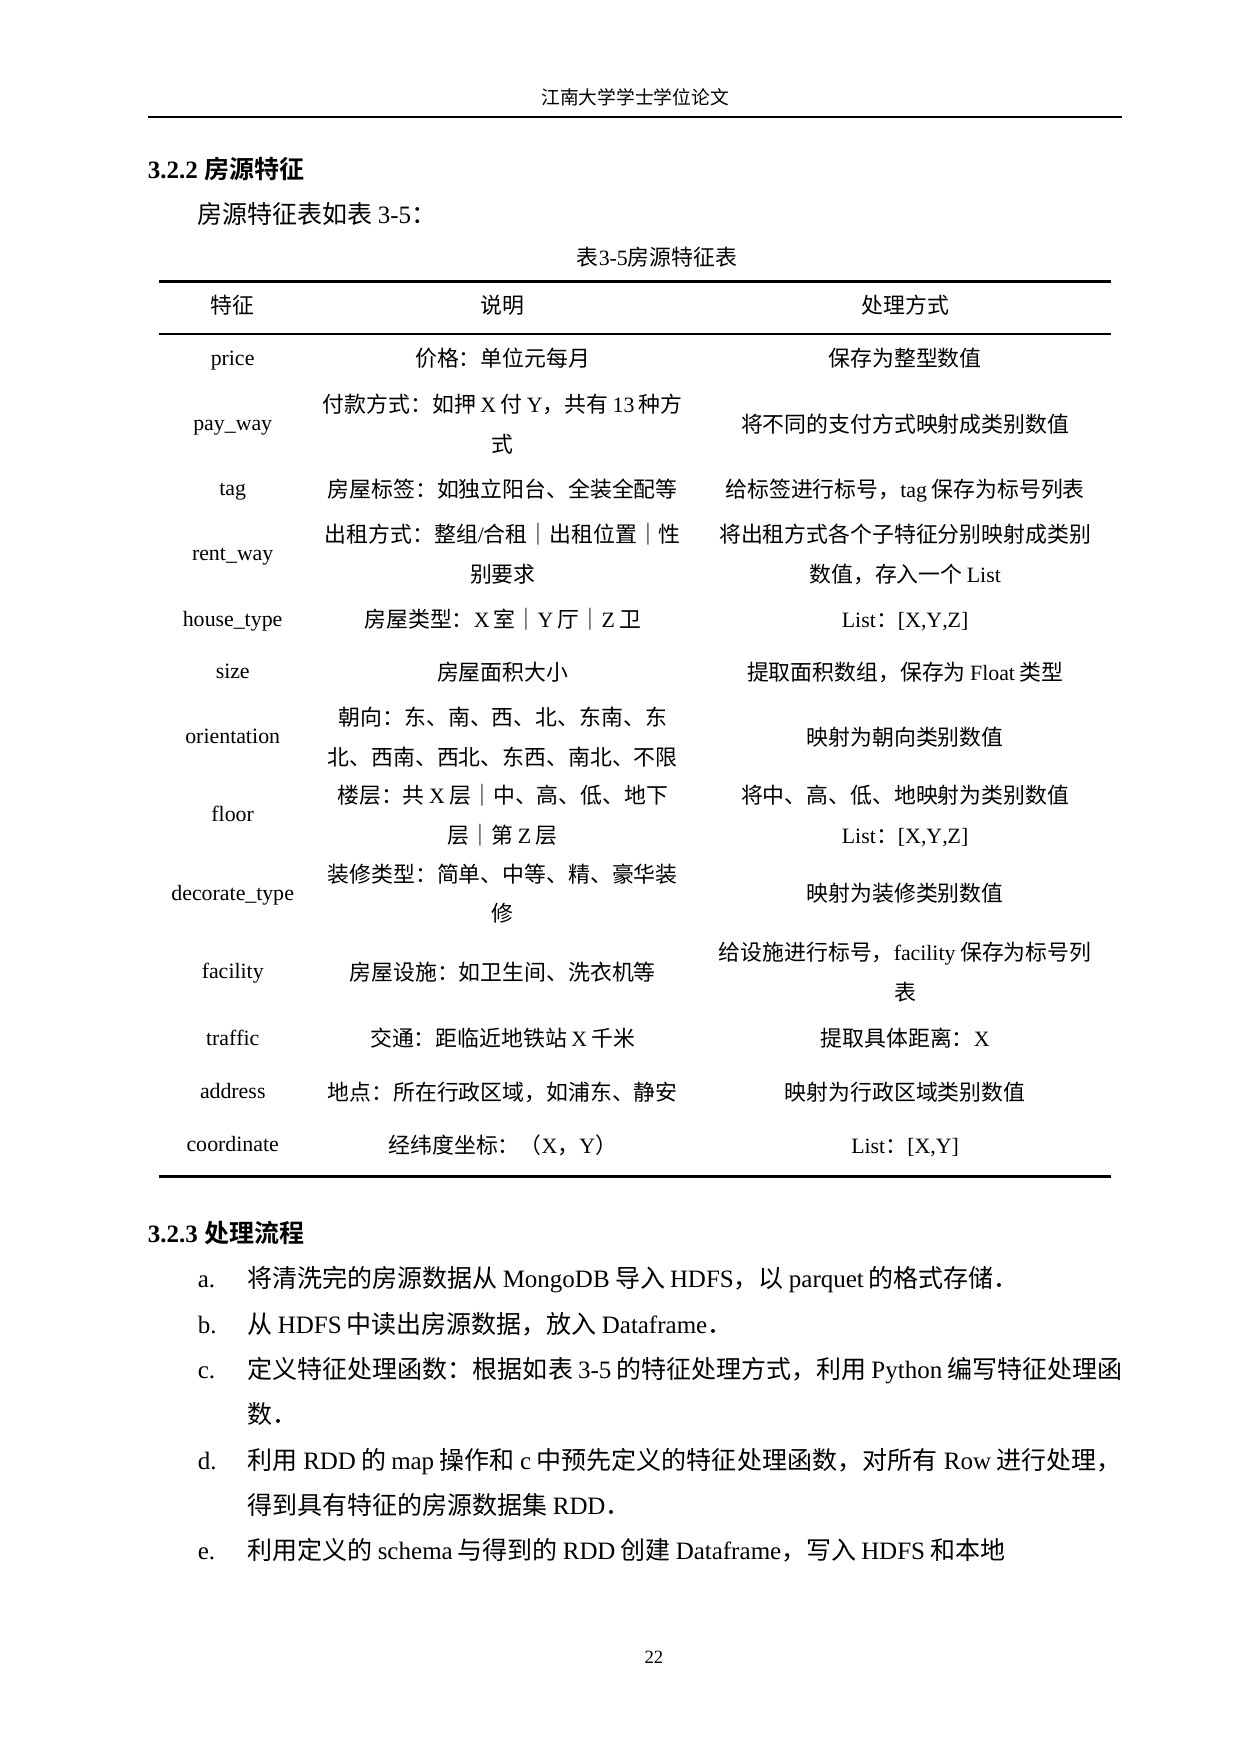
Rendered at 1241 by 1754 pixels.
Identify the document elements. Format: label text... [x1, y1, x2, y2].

table_cell 提取具体距离：X [699, 1013, 1111, 1068]
table_cell traffic [159, 1013, 306, 1068]
table_cell 提取面积数组，保存为Float类型 [699, 648, 1111, 700]
table_cell 出租方式：整组/合租｜出租位置｜性别要求 [306, 518, 699, 596]
table_cell house_type [159, 596, 306, 648]
table_cell 朝向：东、南、西、北、东南、东北、西南、西北、东西、南北、不限 [306, 700, 699, 778]
table_cell tag [159, 465, 306, 517]
table_header 处理方式 [699, 283, 1111, 333]
table_cell pay_way [159, 387, 306, 465]
table_cell 映射为朝向类别数值 [699, 700, 1111, 778]
list 从HDFS中读出房源数据，放入Dataframe． [198, 1304, 1122, 1341]
table_cell 将不同的支付方式映射成类别数值 [699, 387, 1111, 465]
table_cell price [159, 335, 306, 387]
table_cell 交通：距临近地铁站X千米 [306, 1013, 699, 1068]
list 利用定义的schema与得到的RDD创建Dataframe，写入HDFS和本地 [198, 1531, 1122, 1567]
table_cell 价格：单位元每月 [306, 335, 699, 387]
subtitle 房源特征 [148, 149, 1122, 186]
table_cell coordinate [159, 1121, 306, 1174]
table_cell 楼层：共X层｜中、高、低、地下层｜第Z层 [306, 778, 699, 857]
table_cell 房屋标签：如独立阳台、全装全配等 [306, 465, 699, 517]
table_cell 经纬度坐标：（X，Y） [306, 1121, 699, 1174]
table_cell rent_way [159, 518, 306, 596]
table_cell 房屋设施：如卫生间、洗衣机等 [306, 935, 699, 1013]
table_cell decorate_type [159, 857, 306, 935]
table_cell 给标签进行标号，tag保存为标号列表 [699, 465, 1111, 517]
table_header 特征 [159, 283, 306, 333]
table_cell 房屋类型：X室｜Y厅｜Z卫 [306, 596, 699, 648]
table_cell address [159, 1069, 306, 1121]
table_cell 将出租方式各个子特征分别映射成类别数值，存入一个List [699, 518, 1111, 596]
table_cell facility [159, 935, 306, 1013]
table_cell List：[X,Y] [699, 1121, 1111, 1174]
subtitle 处理流程 [148, 1214, 1122, 1250]
table_cell 映射为装修类别数值 [699, 857, 1111, 935]
table_header 说明 [306, 283, 699, 333]
table_cell size [159, 648, 306, 700]
table_cell 房屋面积大小 [306, 648, 699, 700]
table_cell List：[X,Y,Z] [699, 596, 1111, 648]
list 利用RDD的map操作和c中预先定义的特征处理函数，对所有Row进行处理，得到具有特征的房源数据集RDD． [198, 1440, 1122, 1522]
table_cell 映射为行政区域类别数值 [699, 1069, 1111, 1121]
table_cell 装修类型：简单、中等、精、豪华装修 [306, 857, 699, 935]
table_cell 将中、高、低、地映射为类别数值 List：[X,Y,Z] [699, 778, 1111, 857]
table_cell 给设施进行标号，facility保存为标号列表 [699, 935, 1111, 1013]
table_cell 付款方式：如押X付Y，共有13种方式 [306, 387, 699, 465]
table_cell 保存为整型数值 [699, 335, 1111, 387]
table_cell orientation [159, 700, 306, 778]
table_cell 地点：所在行政区域，如浦东、静安 [306, 1069, 699, 1121]
table_cell floor [159, 778, 306, 857]
list 将清洗完的房源数据从MongoDB导入HDFS，以parquet的格式存储． [198, 1259, 1122, 1295]
